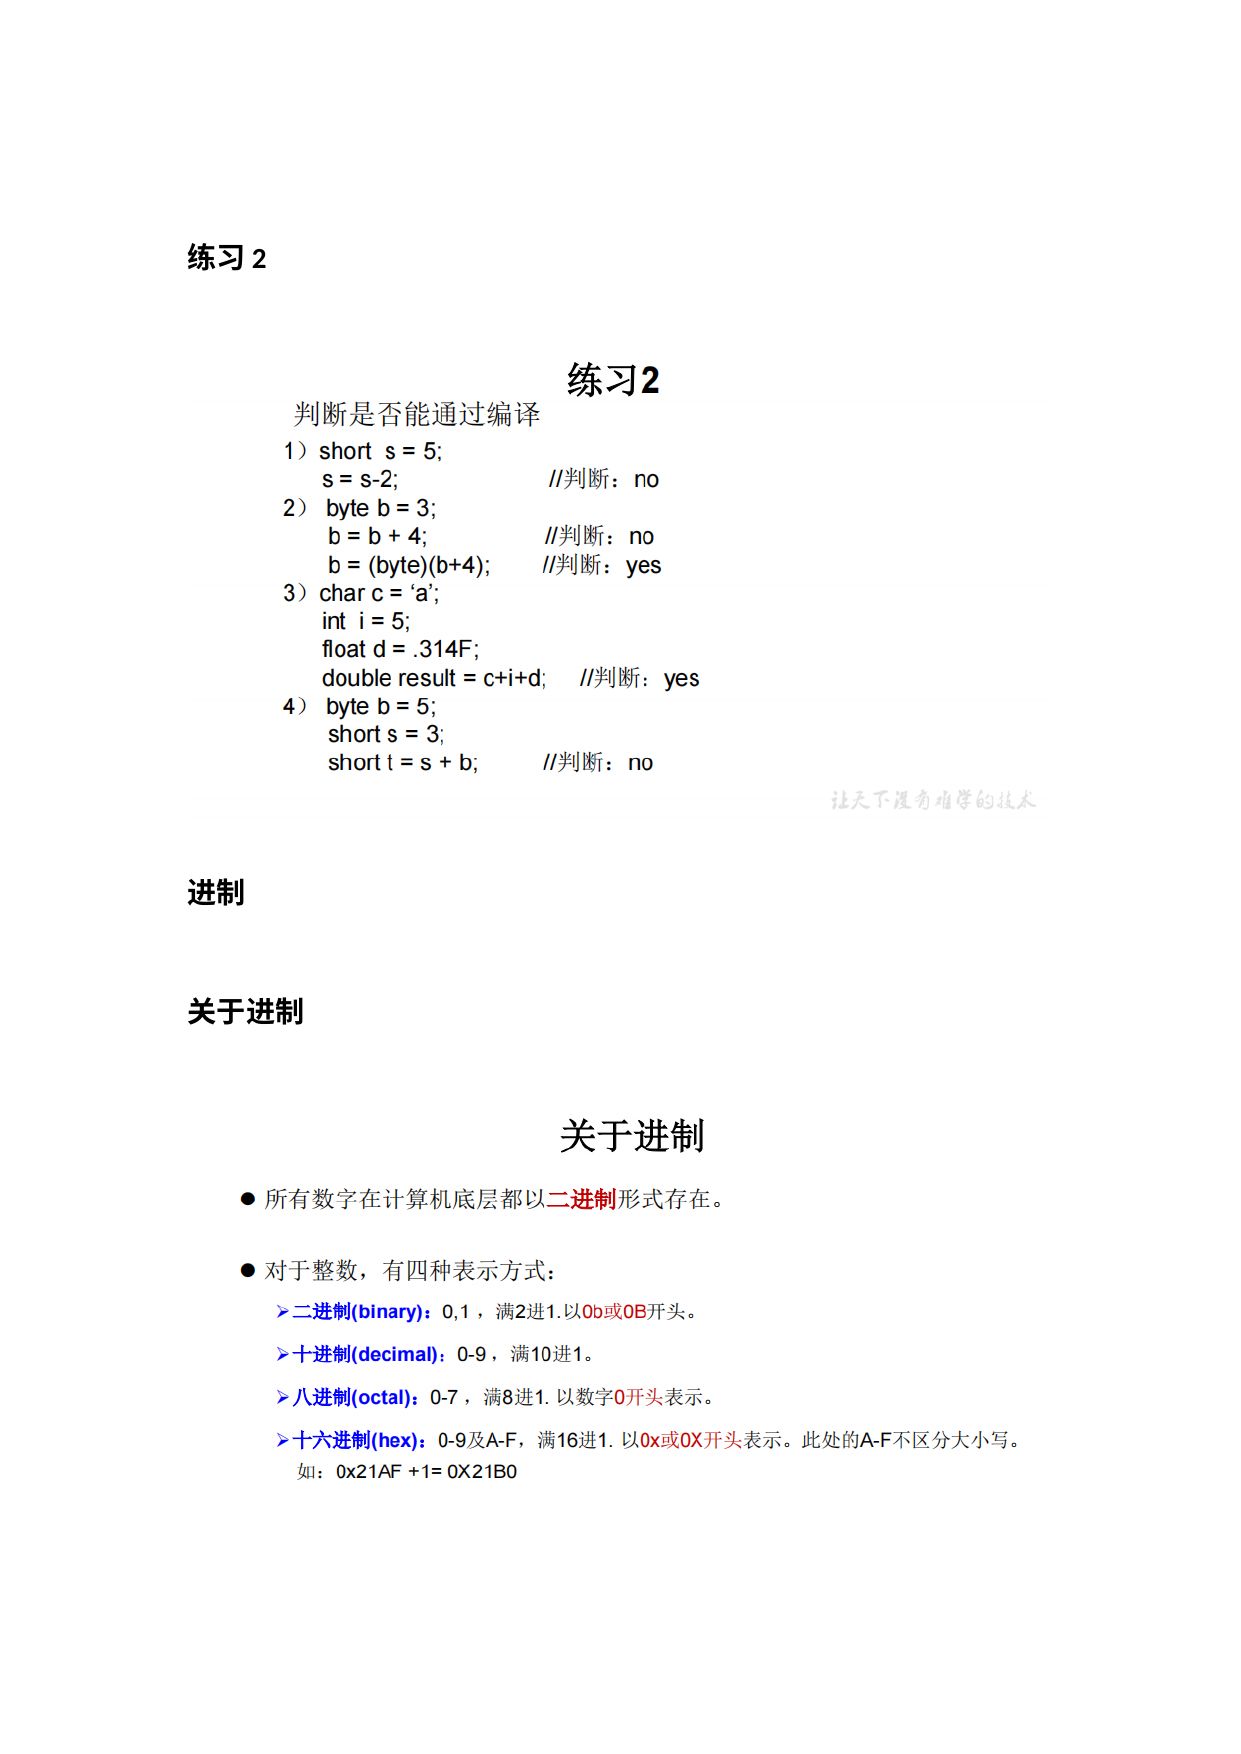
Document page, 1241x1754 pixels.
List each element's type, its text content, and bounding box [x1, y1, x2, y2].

picture [187, 1095, 1053, 1521]
subtitle 关于进制 [187, 977, 1053, 1042]
picture [187, 342, 1052, 818]
subtitle 进制 [187, 859, 1053, 924]
subtitle 练习2 [187, 224, 1053, 289]
